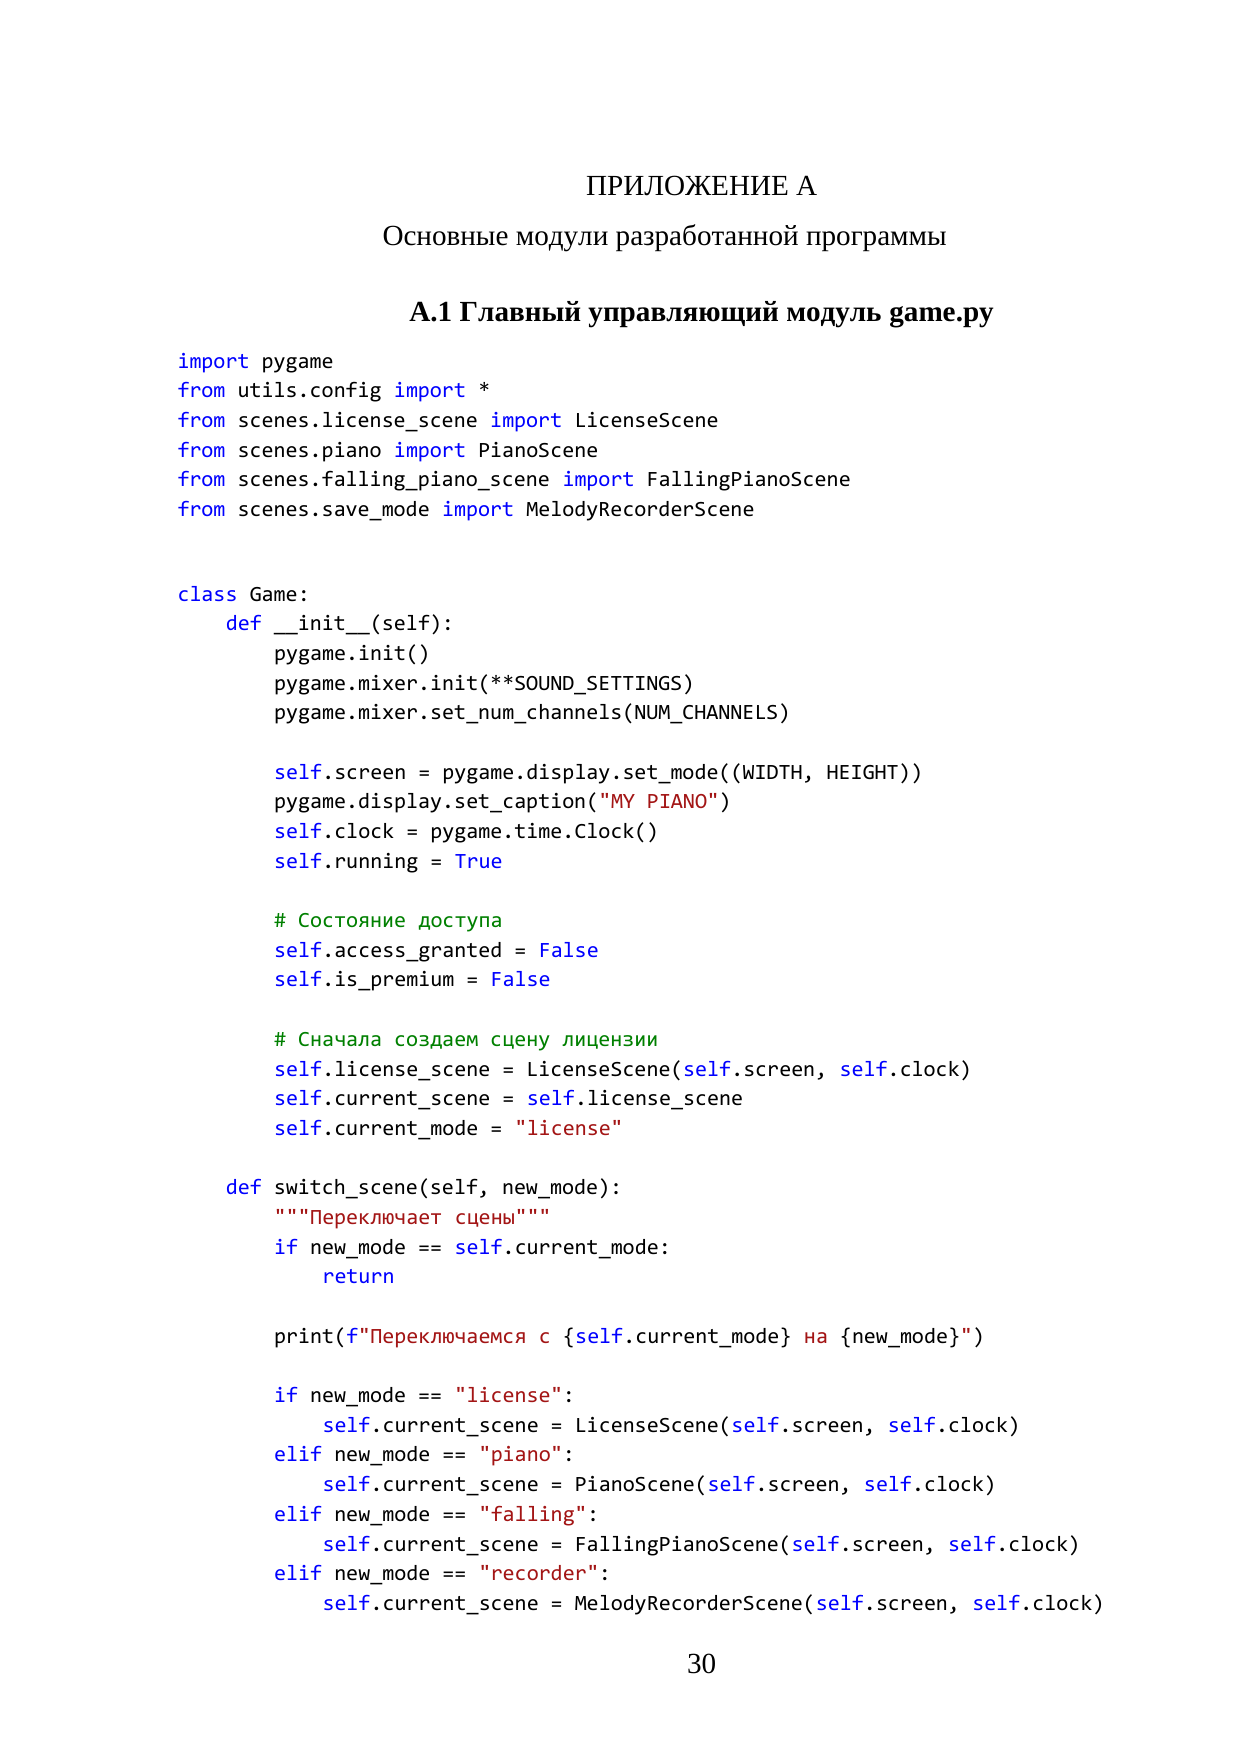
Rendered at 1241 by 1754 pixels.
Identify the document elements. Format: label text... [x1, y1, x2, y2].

text self.screen = pygame.display.set_mode((WIDTH, HEIGHT)) [177, 755, 1152, 785]
text def __init__(self): [177, 607, 1152, 636]
text elif new_mode == "recorder": [177, 1557, 1152, 1586]
text if new_mode == "license": [177, 1378, 1152, 1408]
text pygame.init() [177, 636, 1152, 666]
text if new_mode == self.current_mode: [177, 1230, 1152, 1260]
text from scenes.save_mode import MelodyRecorderScene [177, 492, 1152, 522]
text self.current_mode = "license" [177, 1111, 1152, 1141]
text return [177, 1260, 1152, 1289]
text self.clock = pygame.time.Clock() [177, 814, 1152, 844]
text pygame.mixer.set_num_channels(NUM_CHANNELS) [177, 696, 1152, 725]
text def switch_scene(self, new_mode): [177, 1171, 1152, 1200]
subtitle ПРИЛОЖЕНИЕ А [177, 168, 1152, 202]
text print(f"Переключаемся с {self.current_mode} на {new_mode}") [177, 1319, 1152, 1349]
text import pygame [177, 344, 1152, 374]
text self.current_scene = LicenseScene(self.screen, self.clock) [177, 1408, 1152, 1438]
text self.current_scene = MelodyRecorderScene(self.screen, self.clock) [177, 1586, 1152, 1616]
text self.current_scene = PianoScene(self.screen, self.clock) [177, 1467, 1152, 1497]
text pygame.mixer.init(**SOUND_SETTINGS) [177, 666, 1152, 696]
text Основные модули разработанной программы [177, 218, 1152, 252]
text """Переключает сцены""" [177, 1200, 1152, 1230]
text self.current_scene = self.license_scene [177, 1082, 1152, 1111]
text self.running = True [177, 844, 1152, 874]
text from scenes.falling_piano_scene import FallingPianoScene [177, 463, 1152, 492]
subtitle А.1 Главный управляющий модуль game.py [177, 294, 1152, 327]
text self.license_scene = LicenseScene(self.screen, self.clock) [177, 1052, 1152, 1082]
text pygame.display.set_caption("MY PIANO") [177, 785, 1152, 814]
text elif new_mode == "piano": [177, 1438, 1152, 1467]
text elif new_mode == "falling": [177, 1497, 1152, 1527]
text # Состояние доступа [177, 903, 1152, 933]
text from utils.config import * [177, 374, 1152, 403]
text # Сначала создаем сцену лицензии [177, 1022, 1152, 1052]
text from scenes.piano import PianoScene [177, 433, 1152, 463]
text from scenes.license_scene import LicenseScene [177, 403, 1152, 433]
text self.access_granted = False [177, 933, 1152, 963]
text self.current_scene = FallingPianoScene(self.screen, self.clock) [177, 1527, 1152, 1557]
text self.is_premium = False [177, 963, 1152, 992]
text class Game: [177, 577, 1152, 607]
